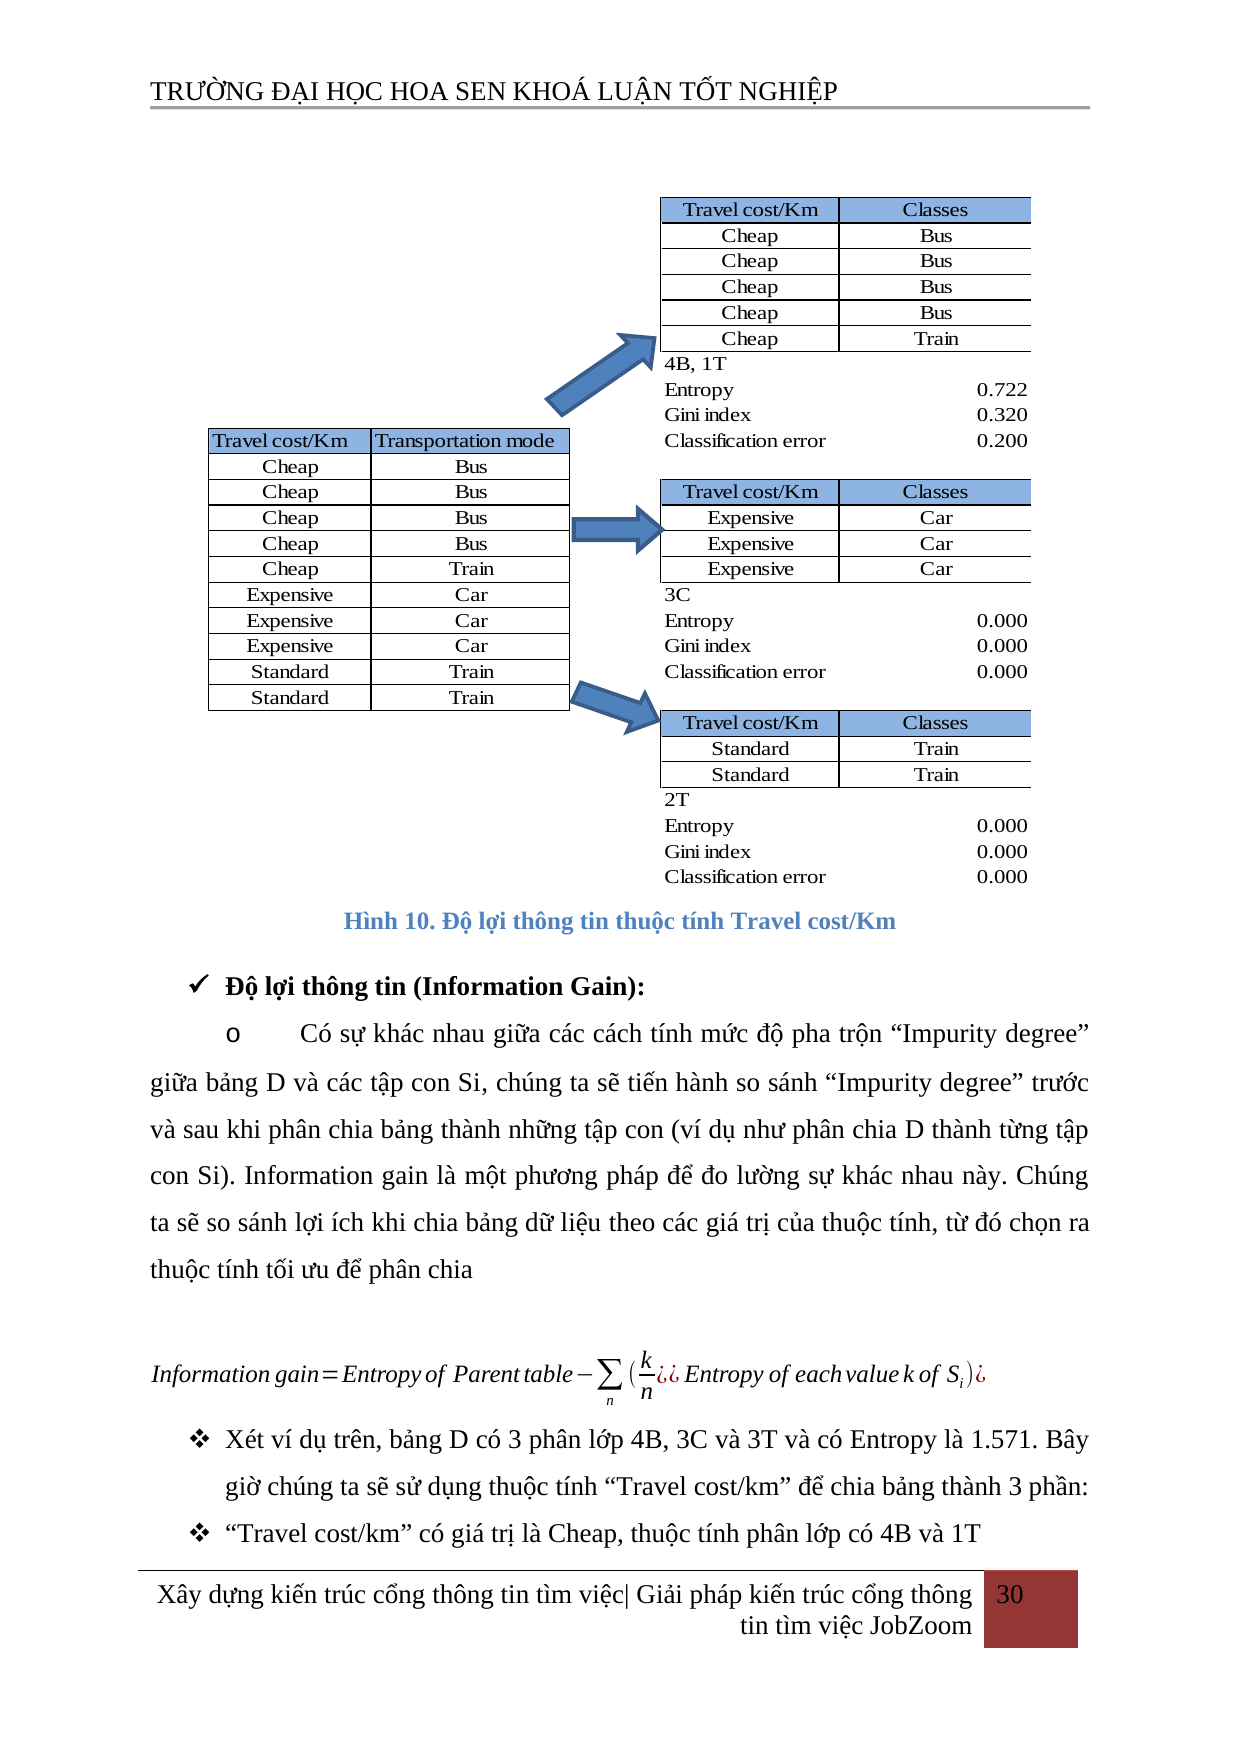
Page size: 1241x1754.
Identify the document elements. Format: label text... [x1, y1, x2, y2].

list Độ lợi thông tin (Information Gain): [187, 970, 1090, 1002]
text Hình 10. Độ lợi thông tin thuộc tính Travel cost/Km [150, 906, 1090, 935]
list Xét ví dụ trên, bảng D có 3 phân lớp 4B, 3C và 3T và có Entropy là 1.571. Bây giờ chúng ta sẽ sử dụng thuộc tính “Travel cost/km” để chia bảng thành 3 phần: [187, 1423, 1090, 1501]
list “Travel cost/km” có giá trị là Cheap, thuộc tính phân lớp có 4B và 1T [187, 1517, 1090, 1548]
list Có sự khác nhau giữa các cách tính mức độ pha trộn “Impurity degree” giữa bảng D và các tập con Si, chúng ta sẽ tiến hành so sánh “Impurity degree” trước và sau khi phân chia bảng thành những tập con (ví dụ như phân chia D thành từng tập con Si). Information gain là một phương pháp để đo lường sự khác nhau này. Chúng ta sẽ so sánh lợi ích khi chia bảng dữ liệu theo các giá trị của thuộc tính, từ đó chọn ra thuộc tính tối ưu để phân chia [150, 1017, 1090, 1284]
